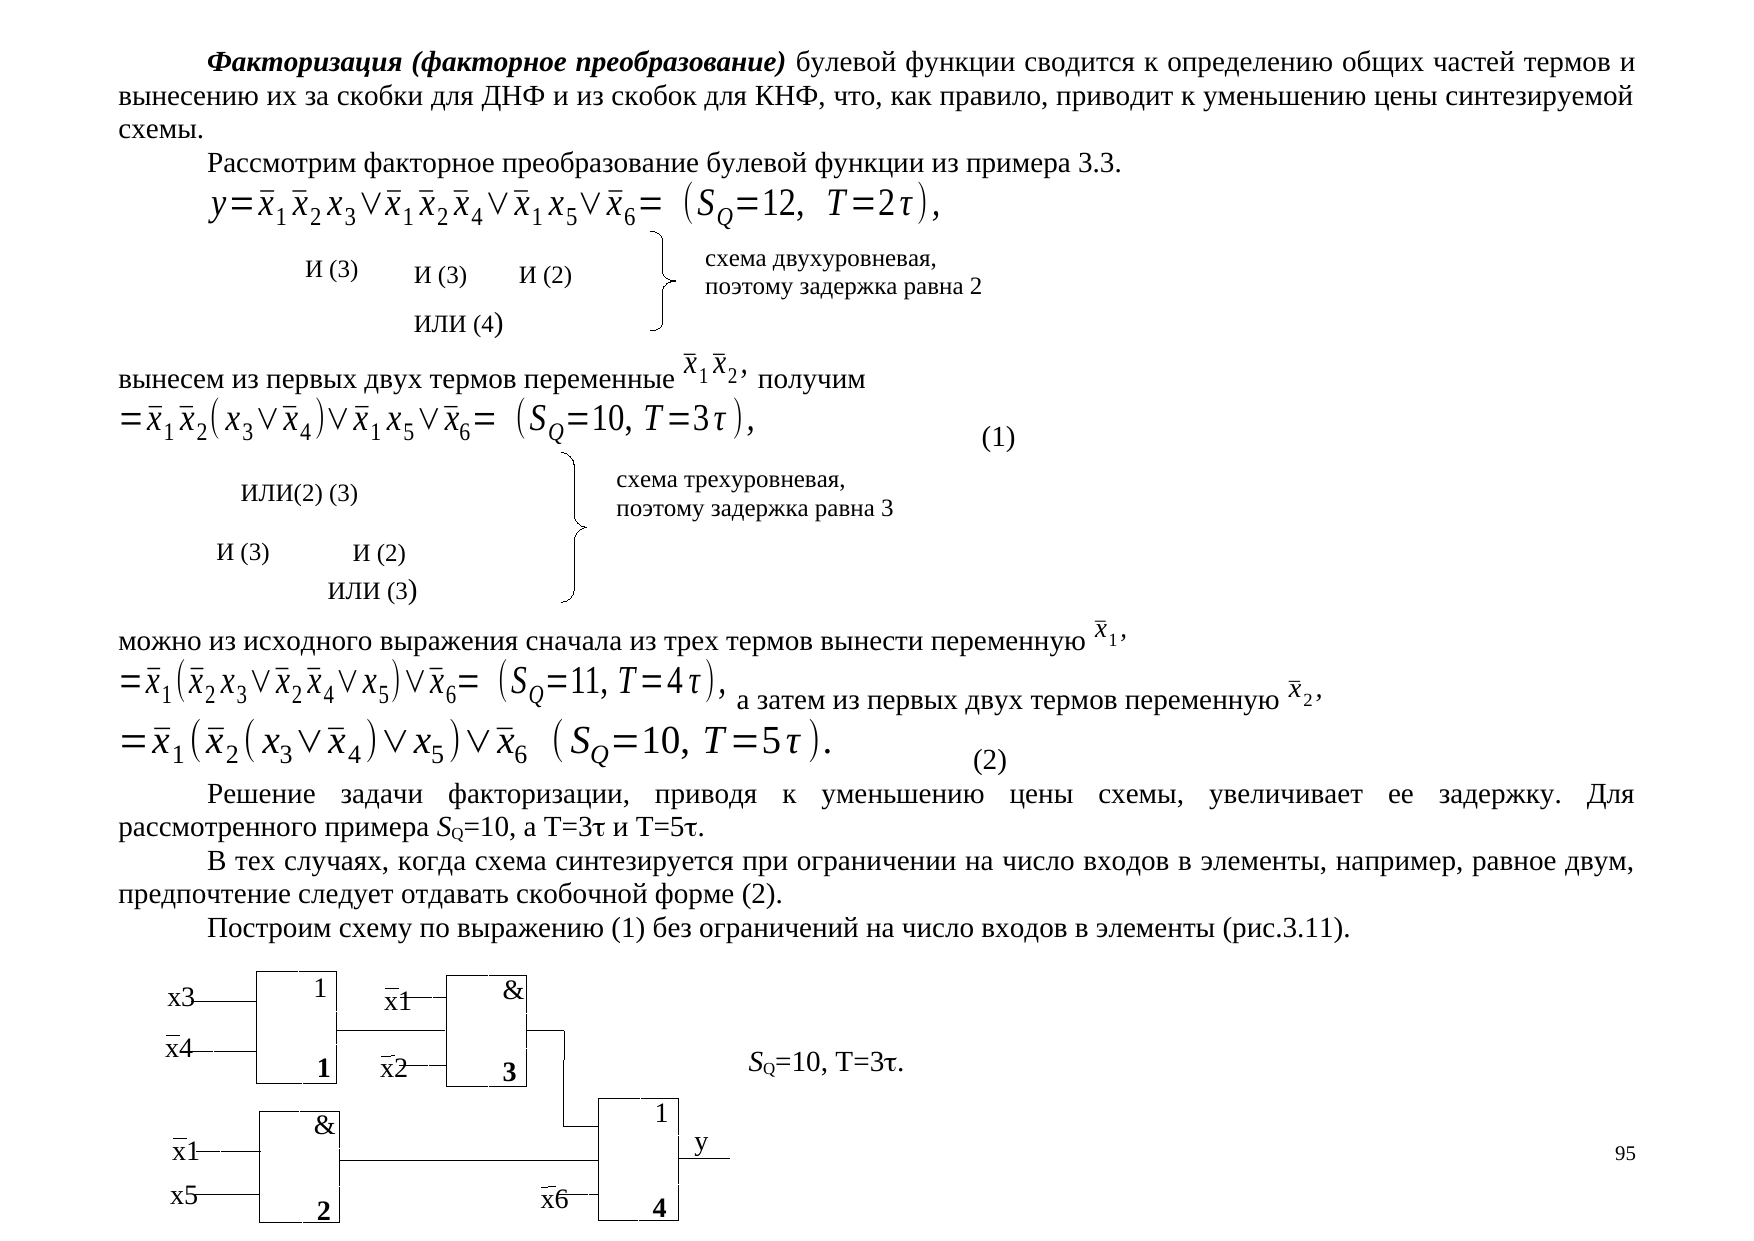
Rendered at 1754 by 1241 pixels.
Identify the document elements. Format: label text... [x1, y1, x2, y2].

text а затем из первых двух термов переменную [118, 656, 1636, 716]
text В тех случаях, когда схема синтезируется при ограничении на число входов в элементы, например, равное двум, предпочтение следует отдавать скобочной форме (2). [118, 843, 1636, 910]
text Рассмотрим факторное преобразование булевой функции из примера 3.3. [118, 145, 1636, 178]
text SQ=10, T=3. [118, 1044, 1636, 1078]
text Факторизация (факторное преобразование) булевой функции сводится к определению общих частей термов и вынесению их за скобки для ДНФ и из скобок для КНФ, что, как правило, приводит к уменьшению цены синтезируемой схемы. [118, 44, 1636, 145]
text Решение задачи факторизации, приводя к уменьшению цены схемы, увеличивает ее задержку. Для рассмотренного примера SQ=10, а Т=3 и Т=5. [118, 776, 1636, 843]
text (1) [118, 395, 1636, 452]
text Построим схему по выражению (1) без ограничений на число входов в элементы (рис.3.11). [118, 910, 1636, 944]
text (2) [118, 716, 1636, 776]
text вынесем из первых двух термов переменные получим [118, 343, 1636, 395]
text можно из исходного выражения сначала из трех термов вынести переменную [118, 613, 1636, 656]
